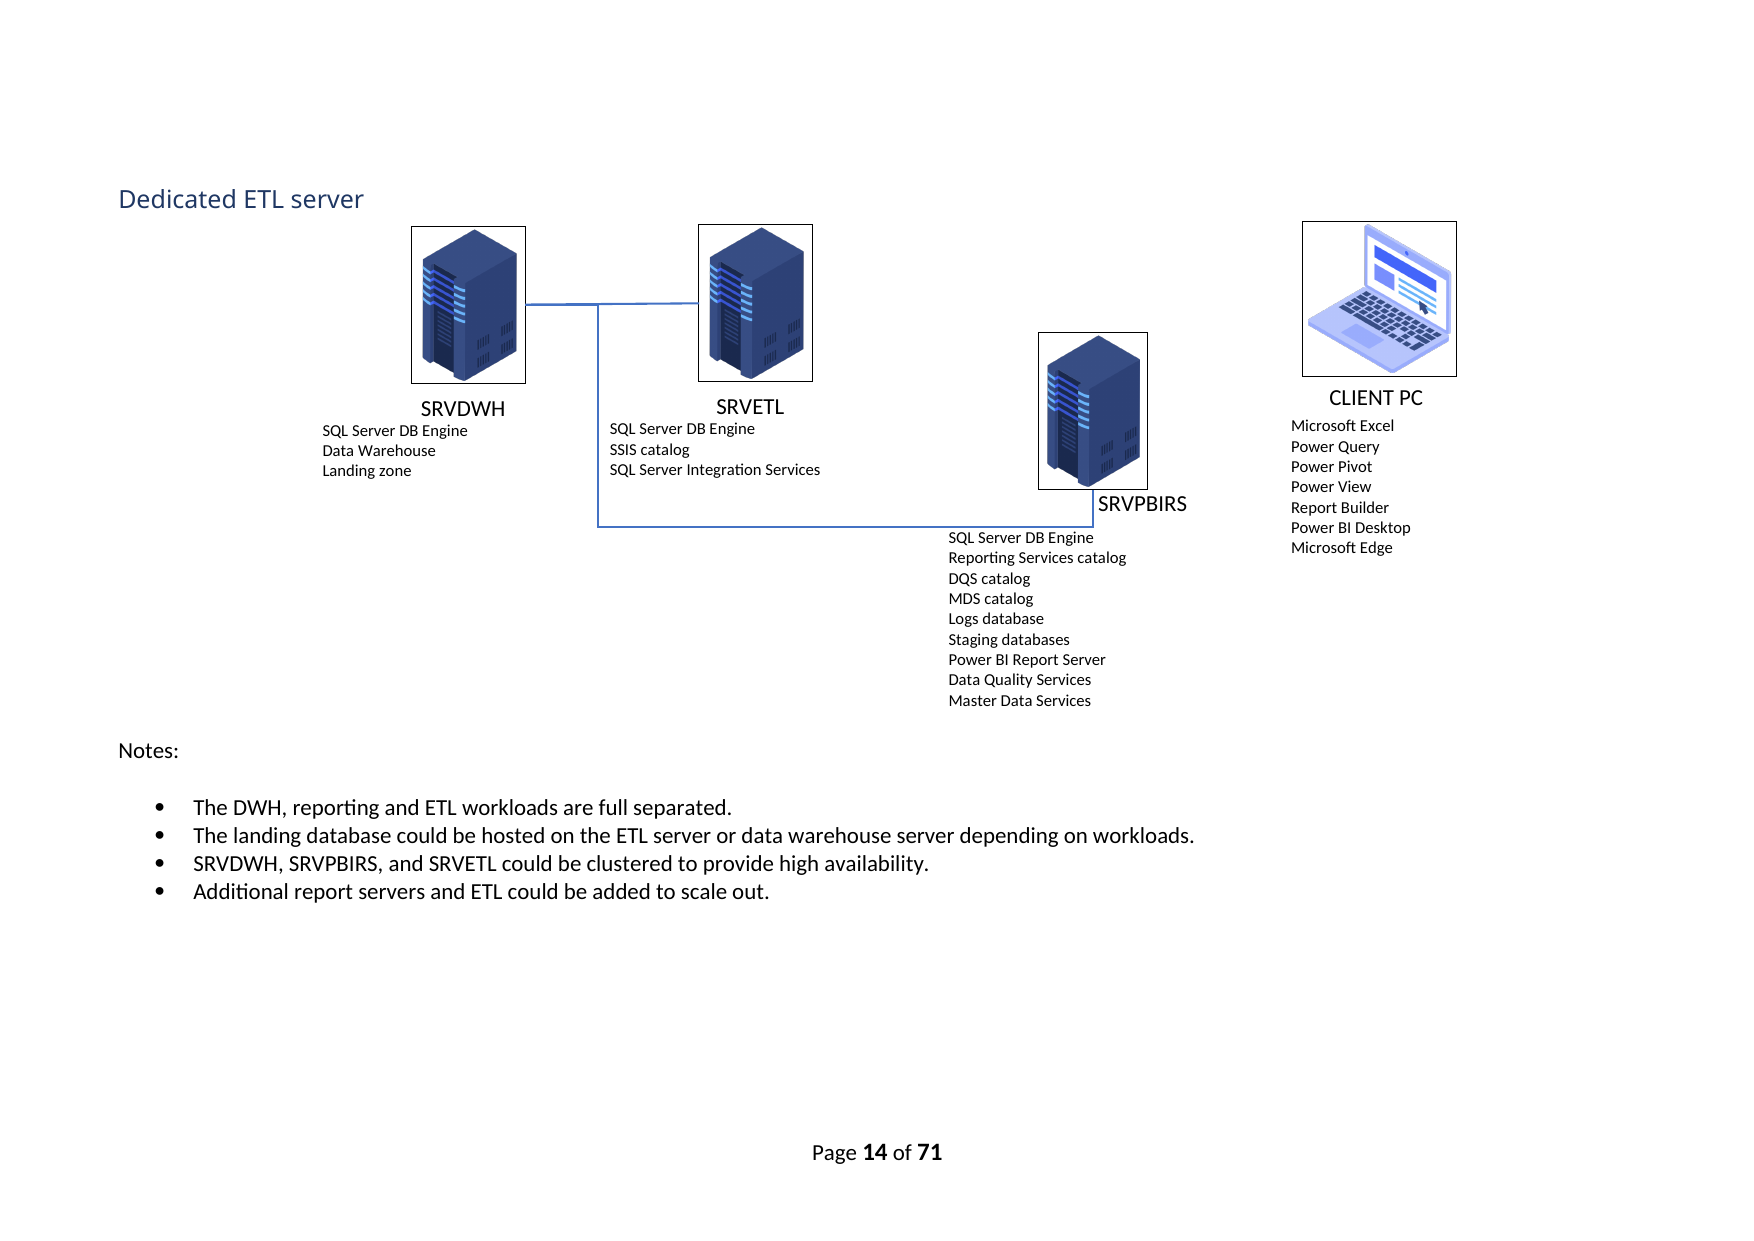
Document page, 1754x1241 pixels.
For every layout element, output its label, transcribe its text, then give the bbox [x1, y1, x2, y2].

picture [1303, 222, 1456, 376]
list The landing database could be hosted on the ETL server or data warehouse server depending on workloads. [156, 821, 1636, 849]
subtitle Dedicated ETL server [118, 181, 1636, 215]
list Additional report servers and ETL could be added to scale out. [156, 877, 1636, 906]
picture [1039, 333, 1147, 489]
list SRVDWH, SRVPBIRS, and SRVETL could be clustered to provide high availability. [156, 849, 1636, 877]
picture [699, 225, 812, 381]
picture [412, 227, 525, 383]
list The DWH, reporting and ETL workloads are full separated. [156, 793, 1636, 821]
text Notes: [118, 736, 1636, 764]
